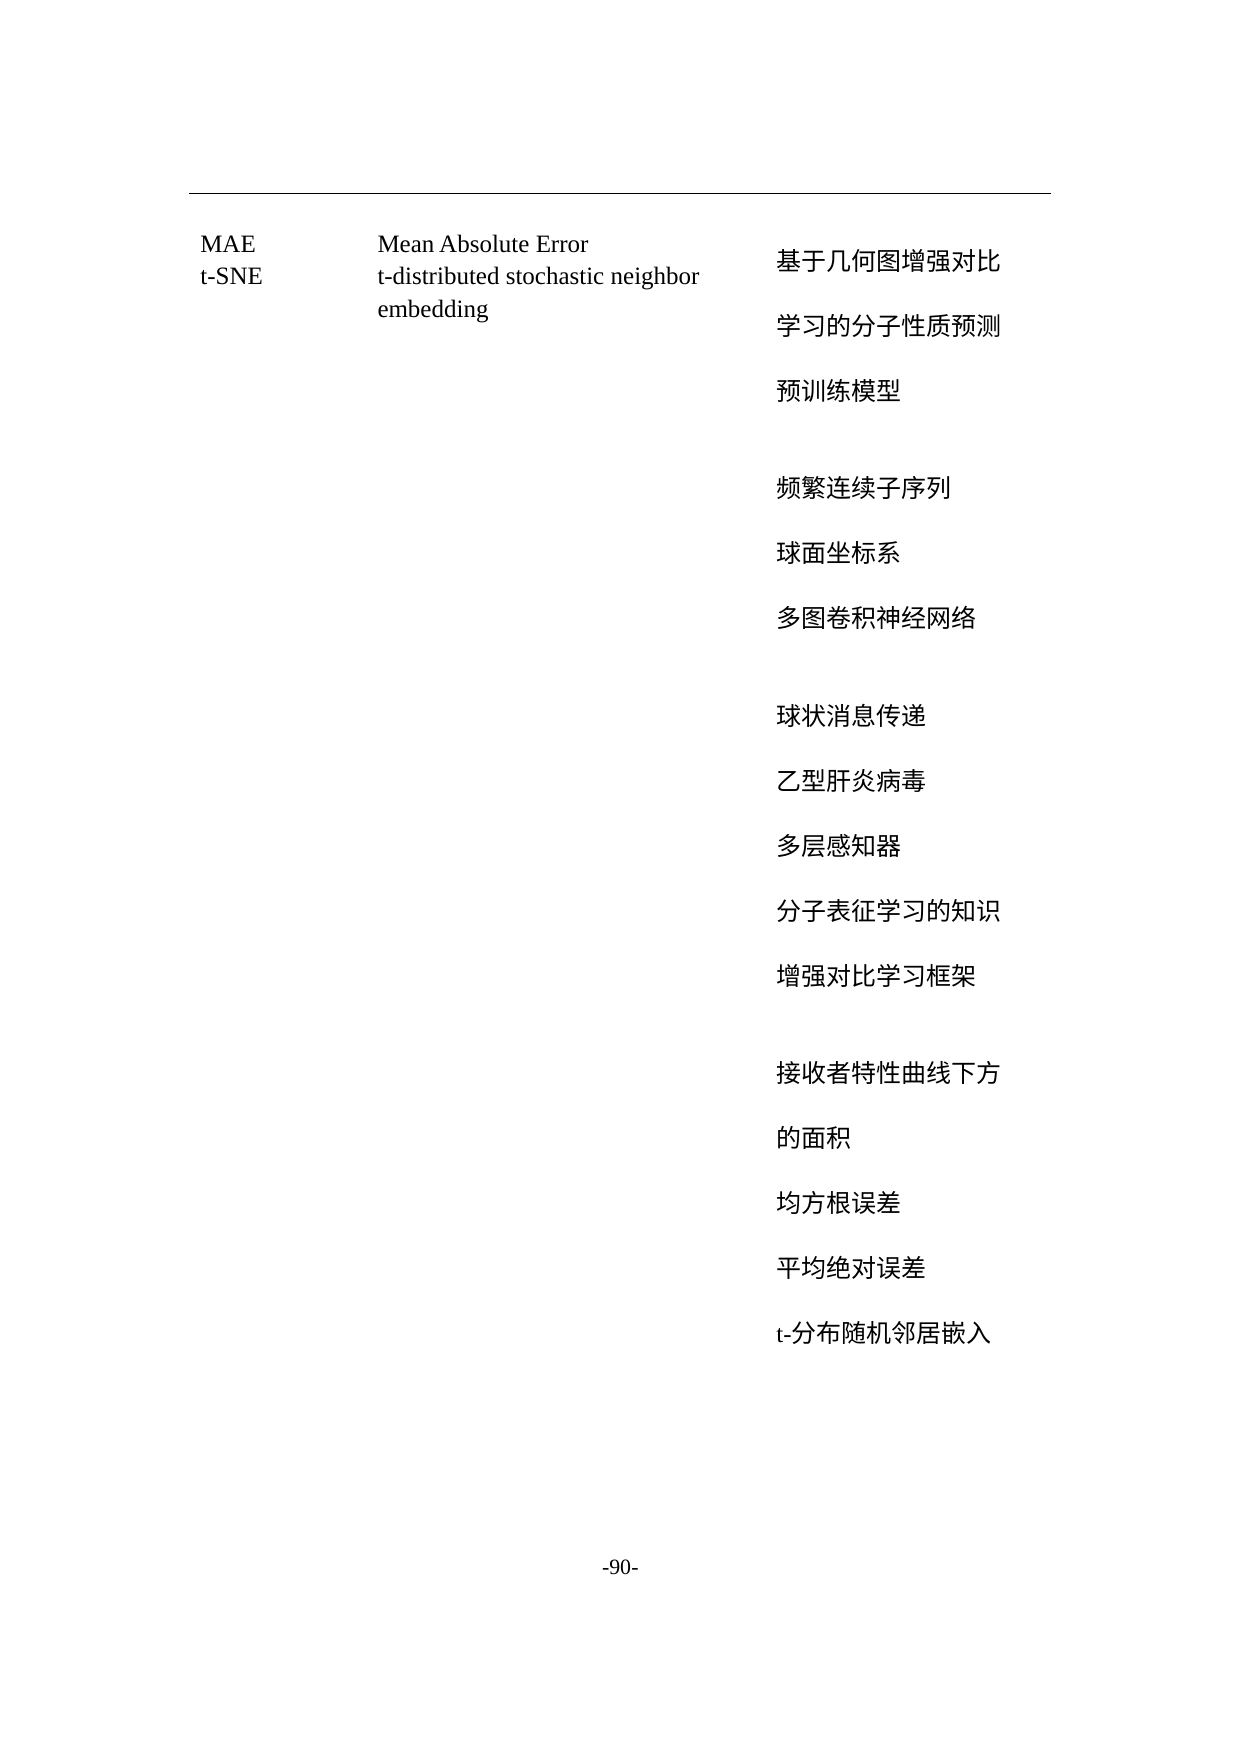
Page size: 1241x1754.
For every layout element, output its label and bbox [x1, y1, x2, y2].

table_header [765, 227, 1032, 1364]
table_header [366, 227, 765, 1364]
table_header [189, 227, 366, 1364]
